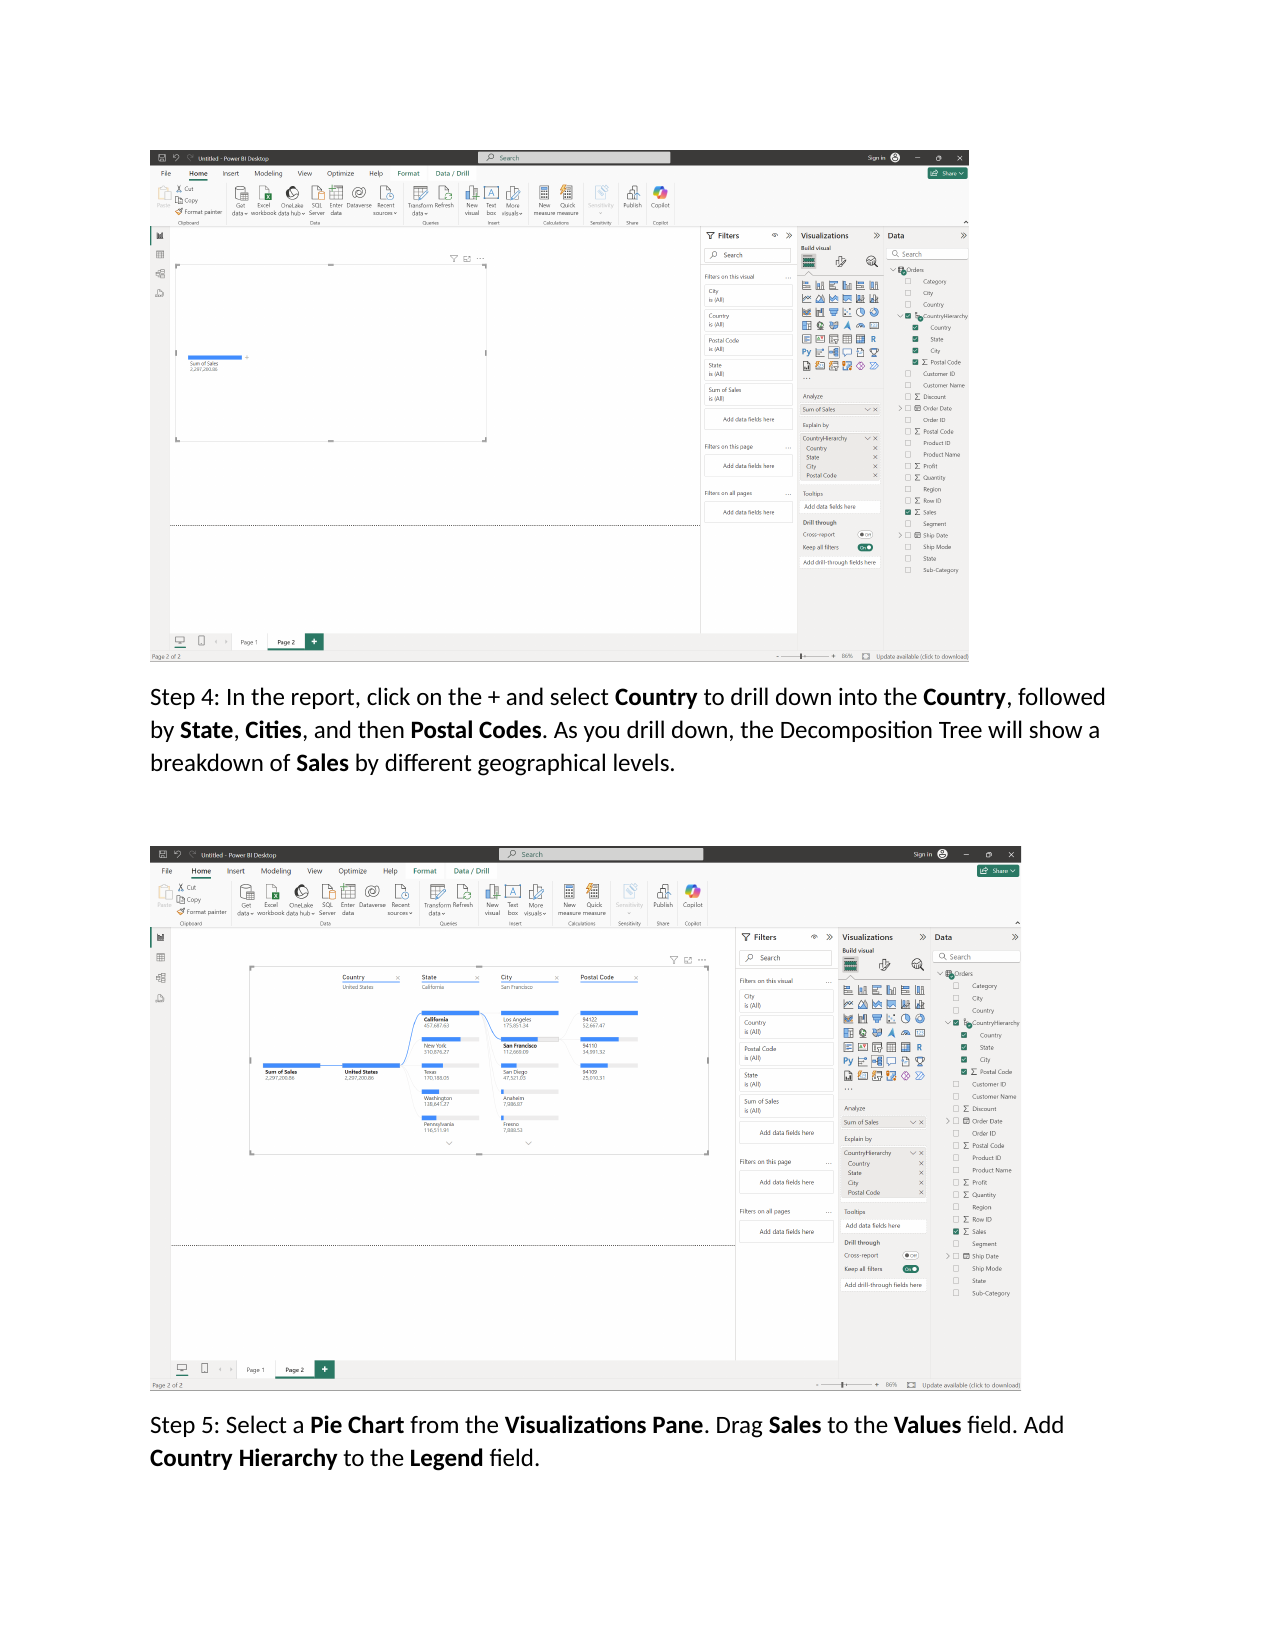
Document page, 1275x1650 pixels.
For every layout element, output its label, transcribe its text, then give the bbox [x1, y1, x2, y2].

picture [150, 150, 969, 662]
picture [150, 846, 1022, 1391]
text Step 4: In the report, click on the + and select Country to drill down into the Country, followed by State, Cities, and then Postal Codes. As you drill down, the Decomposition Tree will show a breakdown of Sales by different geographical levels. [150, 681, 1125, 777]
text Step 5: Select a Pie Chart from the Visualizations Pane. Drag Sales to the Values field. Add Country Hierarchy to the Legend field. [150, 1410, 1125, 1473]
